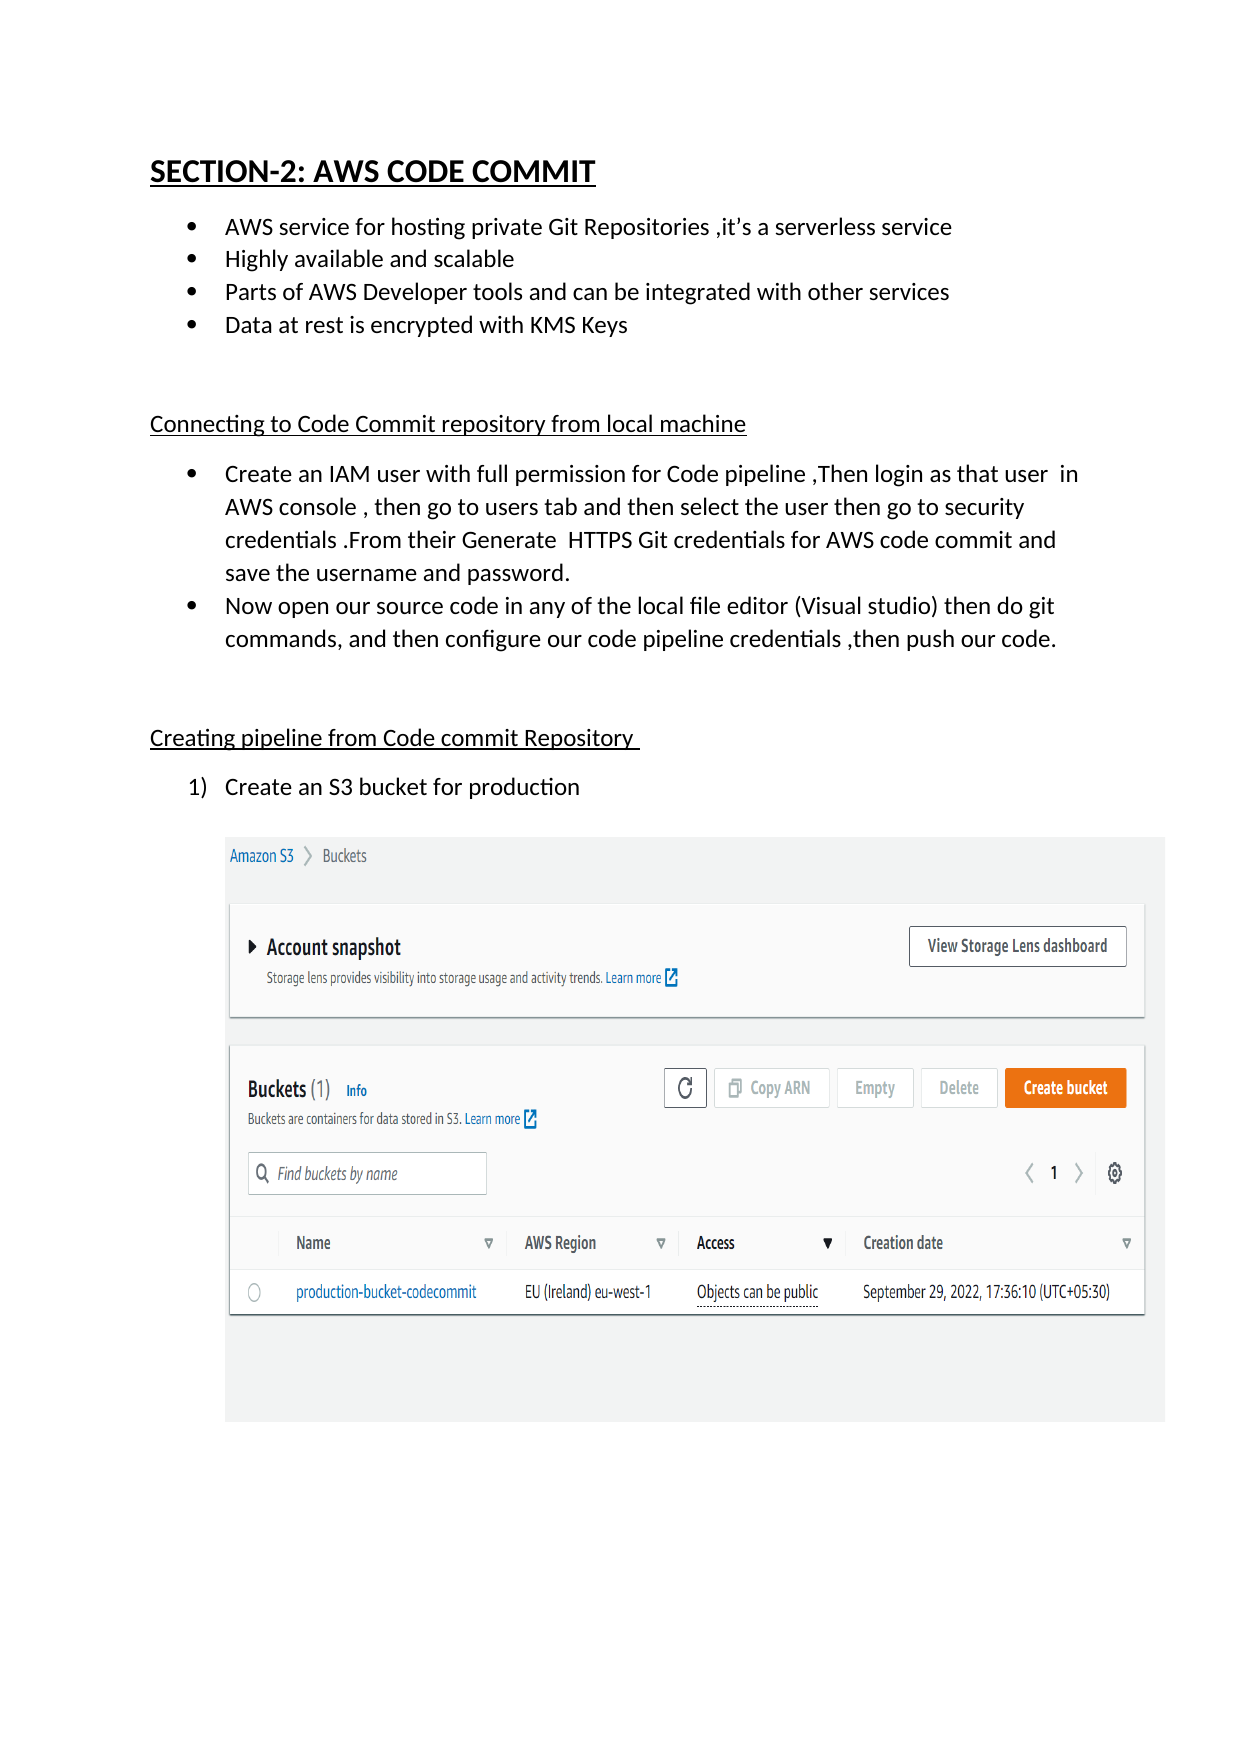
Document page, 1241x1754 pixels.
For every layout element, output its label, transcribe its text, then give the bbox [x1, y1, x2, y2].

list Create an IAM user with full permission for Code pipeline ,Then login as that user in AWS console , then go to users tab and then select the user then go to security credentials .From their Generate HTTPS Git credentials for AWS code commit and save the username and password. [187, 458, 1090, 587]
list Create an S3 bucket for production [187, 771, 1090, 802]
list AWS service for hosting private Git Repositories ,it’s a serverless service [187, 211, 1090, 241]
text Connecting to Code Commit repository from local machine [150, 408, 1090, 439]
text SECTION-2: AWS CODE COMMIT [150, 150, 1090, 191]
picture [225, 837, 1166, 1422]
list Highly available and scalable [187, 243, 1090, 274]
list Data at rest is encrypted with KMS Keys [187, 309, 1090, 340]
list Now open our source code in any of the local file editor (Visual studio) then do git commands, and then configure our code pipeline credentials ,then push our code. [187, 590, 1090, 653]
list Parts of AWS Developer tools and can be integrated with other services [187, 276, 1090, 307]
text Creating pipeline from Code commit Repository [150, 722, 1090, 752]
